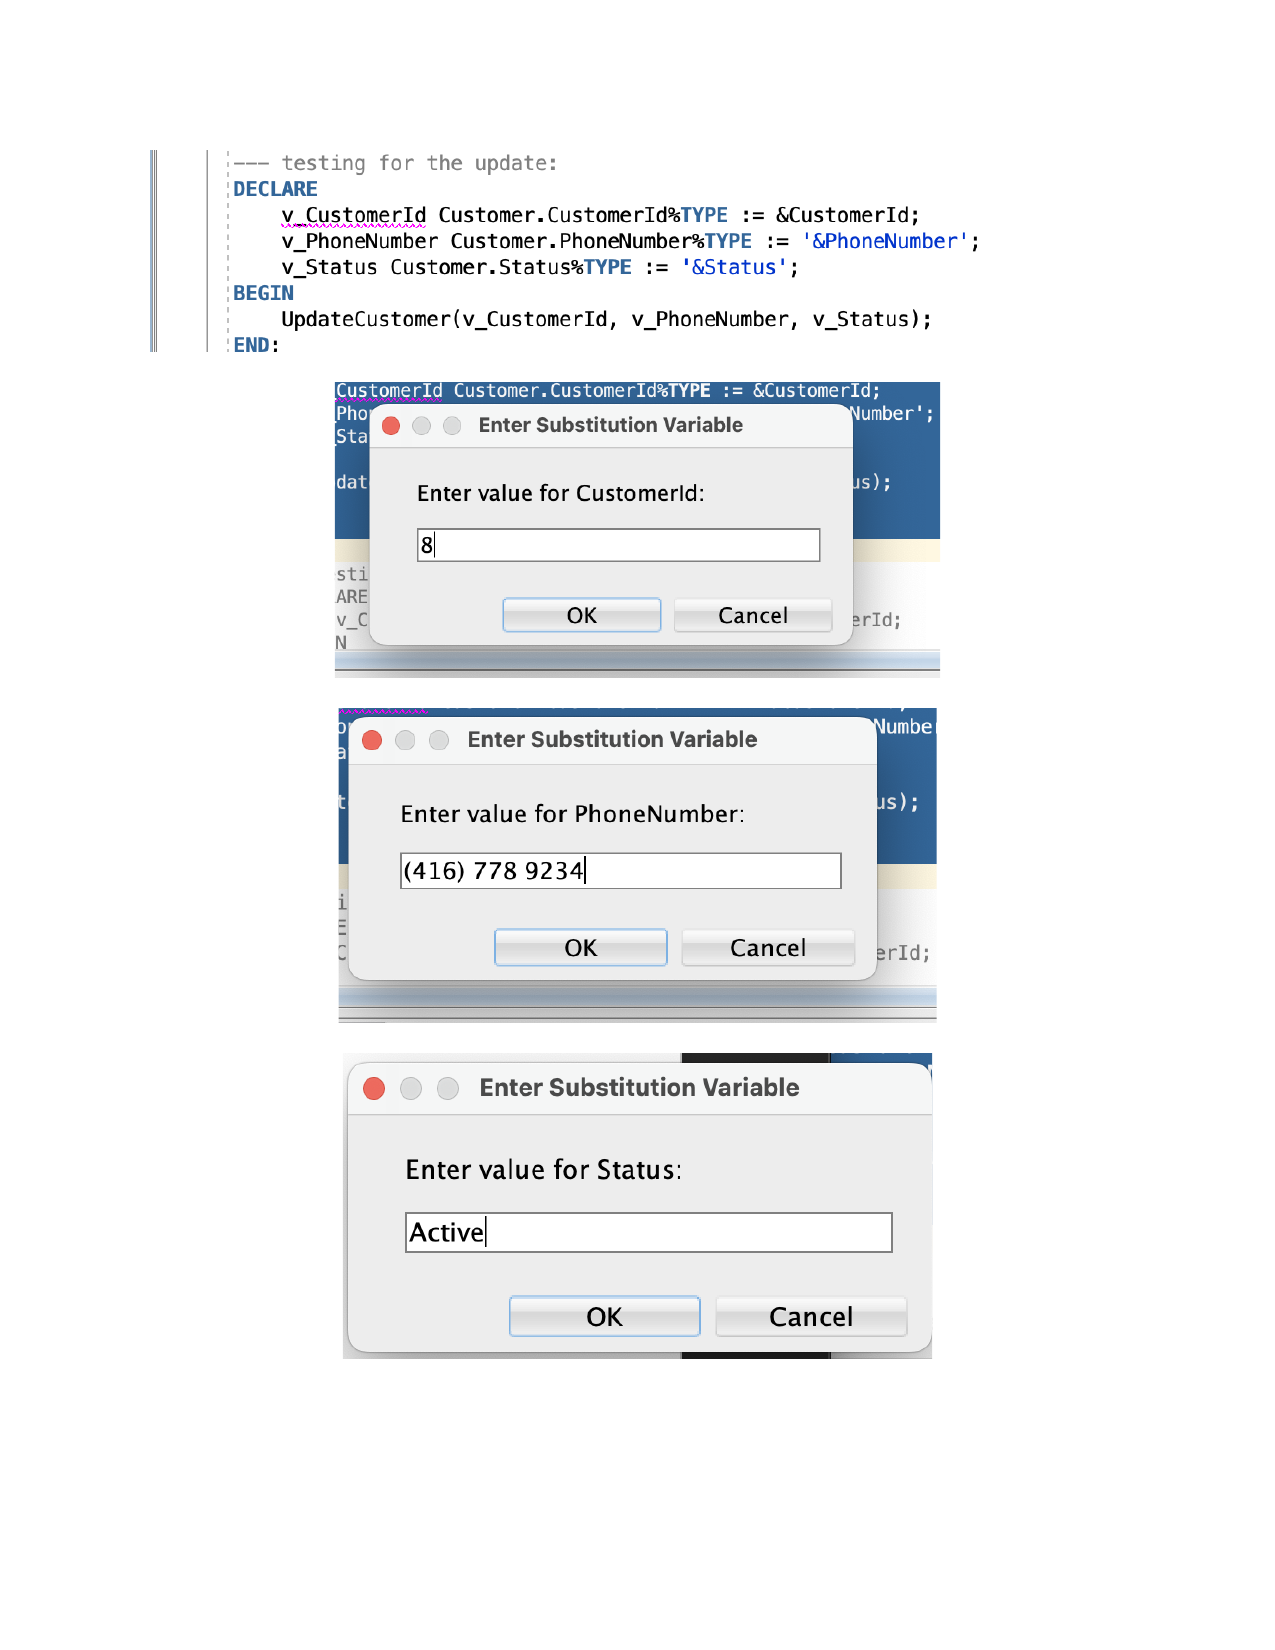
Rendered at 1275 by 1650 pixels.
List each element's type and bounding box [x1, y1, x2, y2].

picture [334, 382, 941, 678]
picture [338, 708, 937, 1023]
picture [150, 150, 1125, 352]
picture [342, 1053, 933, 1359]
